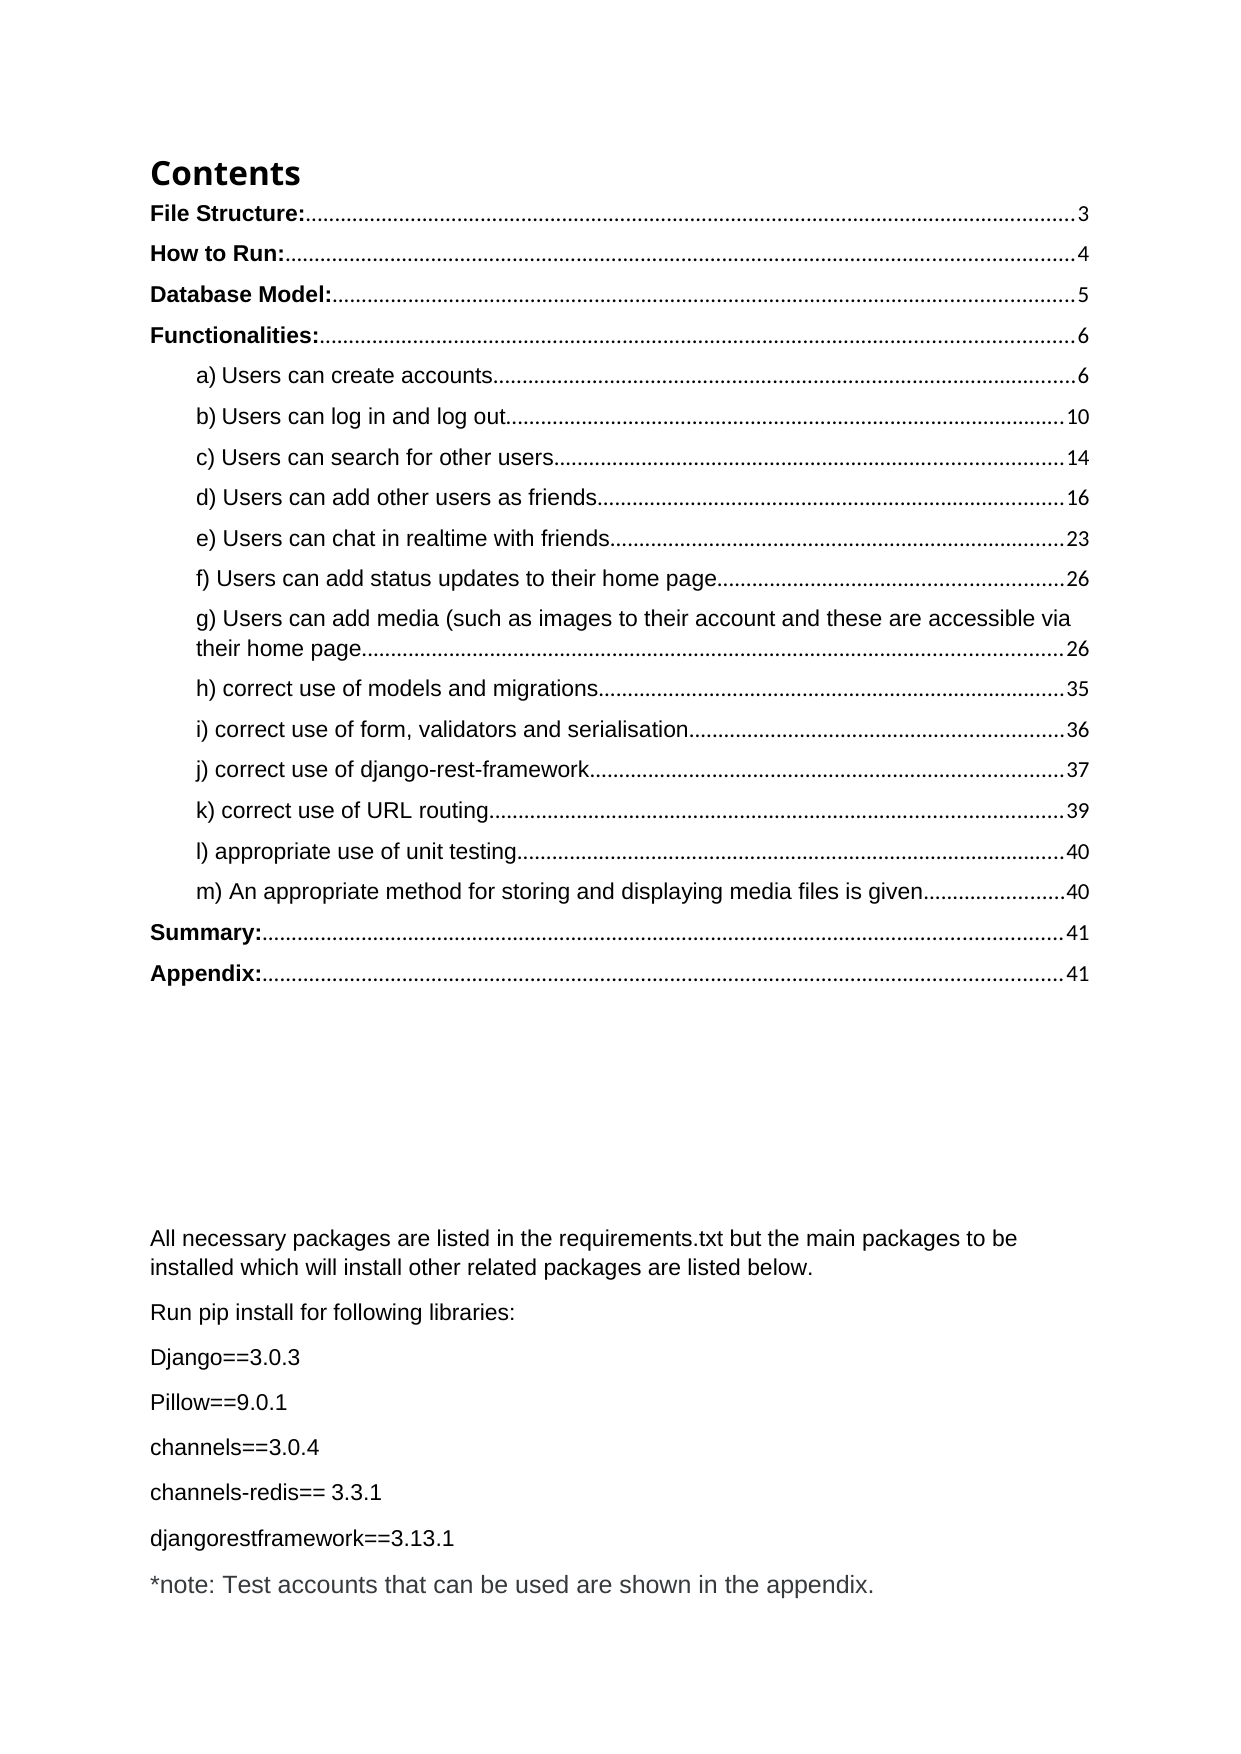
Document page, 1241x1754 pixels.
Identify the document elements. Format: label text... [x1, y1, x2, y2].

text djangorestframework==3.13.1 [150, 1524, 1090, 1551]
text *note: Test accounts that can be used are shown in the appendix. [150, 1570, 1090, 1598]
text channels-redis== 3.3.1 [150, 1479, 1090, 1506]
text Pillow==9.0.1 [150, 1389, 1090, 1416]
text Django==3.0.3 [150, 1344, 1090, 1370]
text Run pip install for following libraries: [150, 1299, 1090, 1325]
text channels==3.0.4 [150, 1434, 1090, 1461]
text All necessary packages are listed in the requirements.txt but the main packages to be installed which will install other related packages are listed below. [150, 1225, 1090, 1280]
